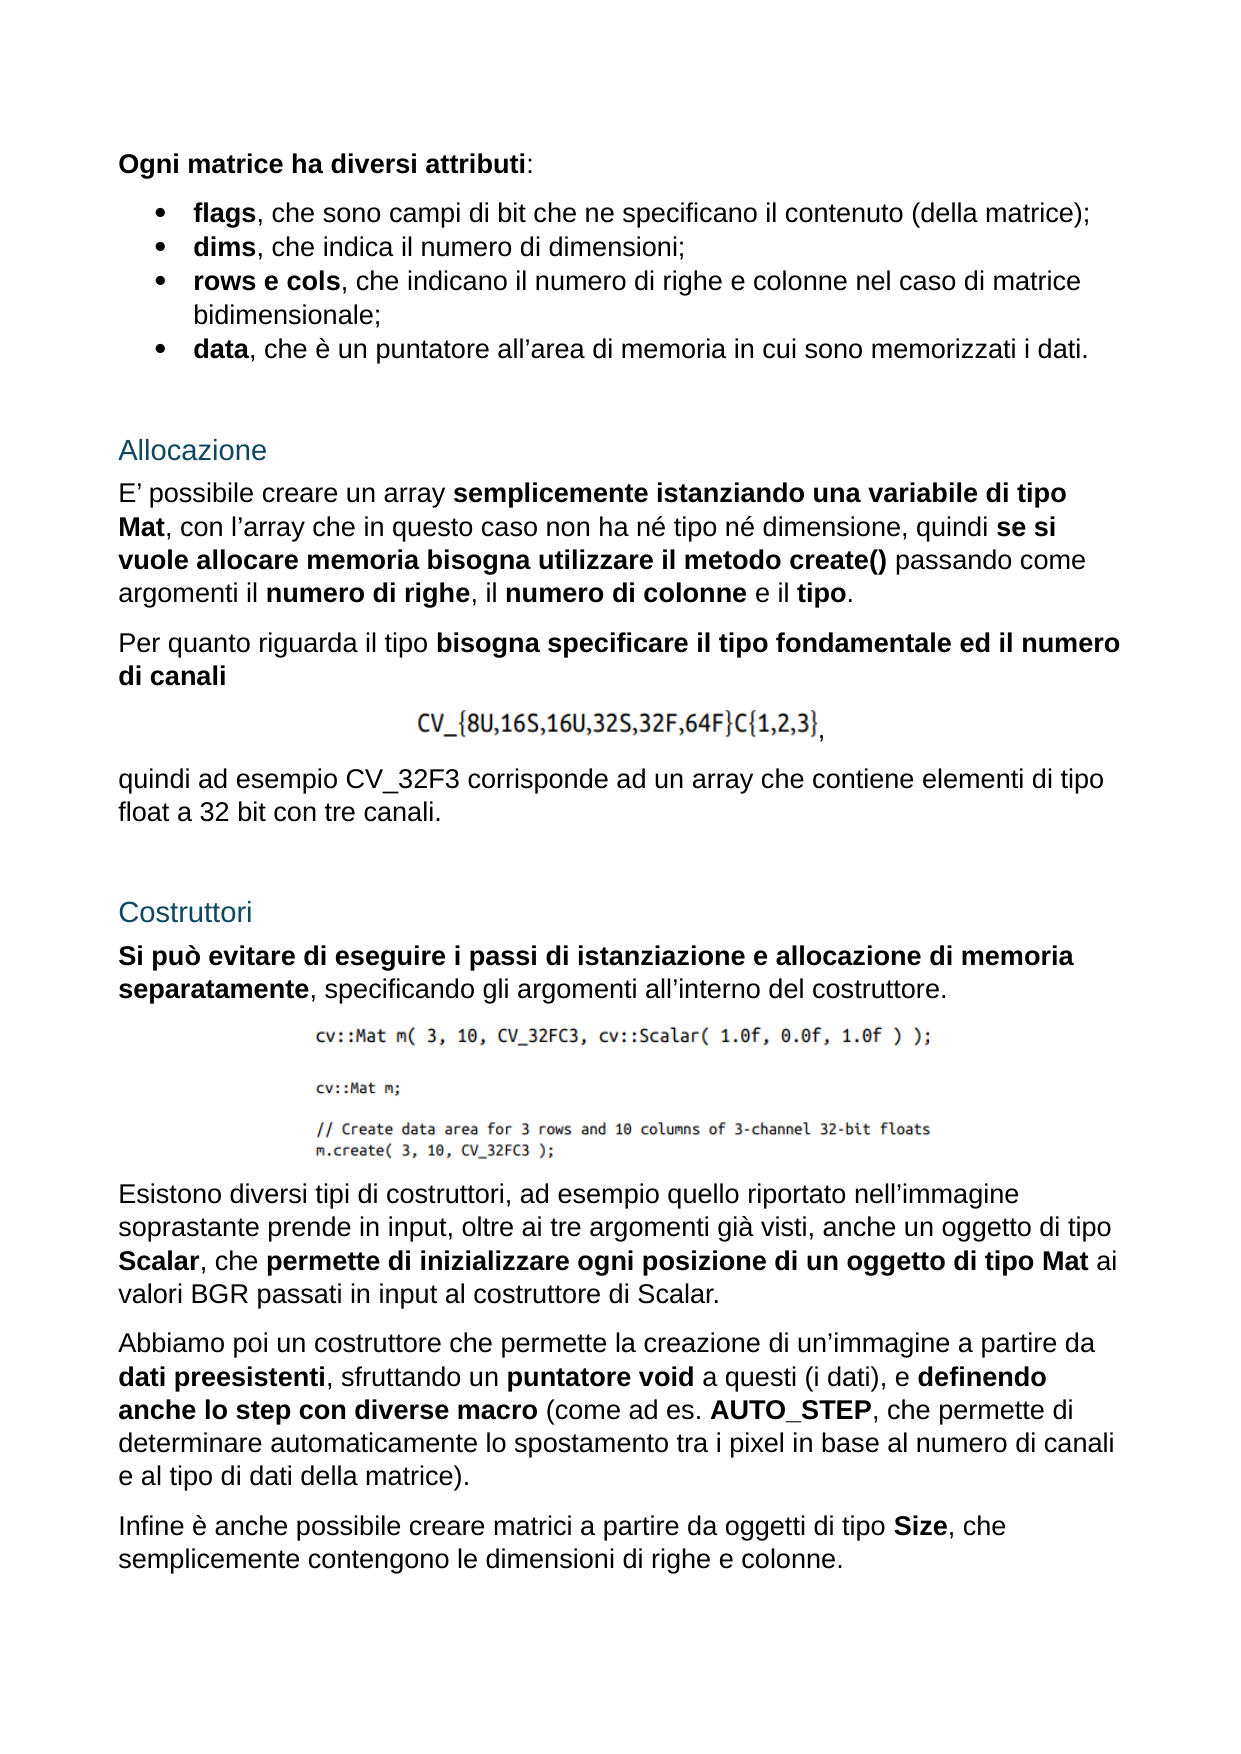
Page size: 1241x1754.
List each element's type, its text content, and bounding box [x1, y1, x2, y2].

text Esistono diversi tipi di costruttori, ad esempio quello riportato nell’immagine soprastante prende in input, oltre ai tre argomenti già visti, anche un oggetto di tipo Scalar, che permette di inizializzare ogni posizione di un oggetto di tipo Mat ai valori BGR passati in input al costruttore di Scalar. [118, 1178, 1122, 1309]
list flags, che sono campi di bit che ne specificano il contenuto (della matrice); [156, 197, 1122, 229]
subtitle Costruttori [118, 895, 1122, 929]
picture [415, 709, 818, 739]
text E’ possibile creare un array semplicemente istanziando una variabile di tipo Mat, con l’array che in questo caso non ha né tipo né dimensione, quindi se si vuole allocare memoria bisogna utilizzare il metodo create() passando come argomenti il numero di righe, il numero di colonne e il tipo. [118, 477, 1122, 608]
text Per quanto riguarda il tipo bisogna specificare il tipo fondamentale ed il numero di canali [118, 627, 1122, 691]
picture [308, 1072, 932, 1160]
text Ogni matrice ha diversi attributi: [118, 148, 1122, 179]
text Abbiamo poi un costruttore che permette la creazione di un’immagine a partire da dati preesistenti, sfruttando un puntatore void a questi (i dati), e definendo anche lo step con diverse macro (come ad es. AUTO_STEP, che permette di determinare automaticamente lo spostamento tra i pixel in base al numero di canali e al tipo di dati della matrice). [118, 1327, 1122, 1491]
picture [310, 1022, 930, 1048]
subtitle Allocazione [118, 433, 1122, 467]
list rows e cols, che indicano il numero di righe e colonne nel caso di matrice bidimensionale; [156, 265, 1122, 330]
list data, che è un puntatore all’area di memoria in cui sono memorizzati i dati. [156, 333, 1122, 364]
text Si può evitare di eseguire i passi di istanziazione e allocazione di memoria separatamente, specificando gli argomenti all’interno del costruttore. [118, 940, 1122, 1004]
list dims, che indica il numero di dimensioni; [156, 231, 1122, 263]
text Infine è anche possibile creare matrici a partire da oggetti di tipo Size, che semplicemente contengono le dimensioni di righe e colonne. [118, 1510, 1122, 1574]
text quindi ad esempio CV_32F3 corrisponde ad un array che contiene elementi di tipo float a 32 bit con tre canali. [118, 763, 1122, 827]
